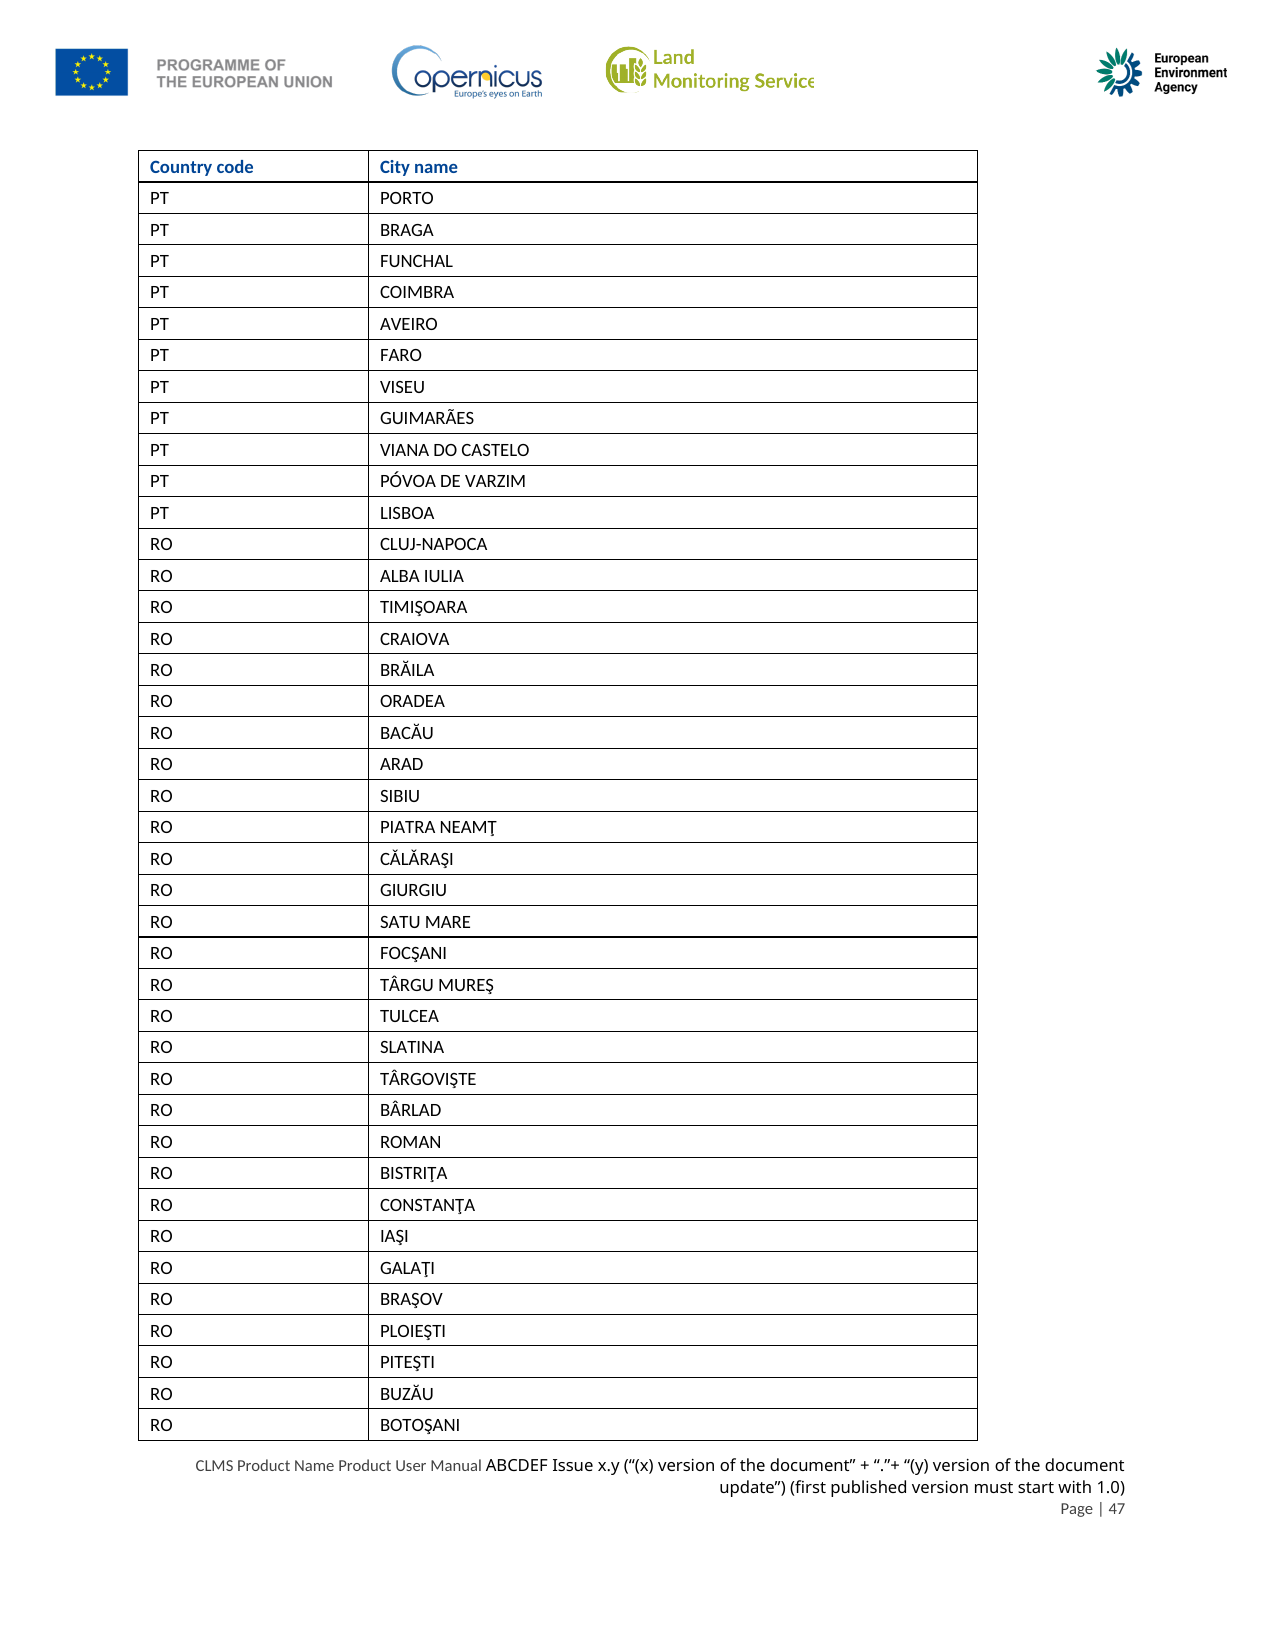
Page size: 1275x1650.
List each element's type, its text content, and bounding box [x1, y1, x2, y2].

table_cell RO [139, 1063, 368, 1094]
table_cell BRAGA [369, 214, 977, 244]
table_cell RO [139, 906, 368, 936]
table_cell RO [139, 654, 368, 685]
table_cell PÓVOA DE VARZIM [369, 466, 977, 496]
table_cell BUZĂU [369, 1378, 977, 1408]
table_cell ARAD [369, 749, 977, 779]
table_cell PT [139, 277, 368, 307]
table_cell RO [139, 623, 368, 653]
table_cell RO [139, 717, 368, 748]
table_cell RO [139, 812, 368, 842]
table_cell CONSTANŢA [369, 1189, 977, 1219]
table_cell RO [139, 1284, 368, 1314]
table_cell LISBOA [369, 497, 977, 527]
table_cell TULCEA [369, 1000, 977, 1031]
table_cell ORADEA [369, 686, 977, 716]
table_cell SLATINA [369, 1032, 977, 1062]
table_cell AVEIRO [369, 308, 977, 339]
table_cell CLUJ-NAPOCA [369, 529, 977, 559]
table_cell PT [139, 183, 368, 213]
table_cell GALAŢI [369, 1252, 977, 1282]
table_cell PLOIEŞTI [369, 1315, 977, 1345]
table_cell BÂRLAD [369, 1095, 977, 1125]
table_cell RO [139, 1315, 368, 1345]
table_cell RO [139, 1252, 368, 1282]
table_cell VISEU [369, 371, 977, 402]
table_cell RO [139, 875, 368, 905]
table_cell RO [139, 529, 368, 559]
table_cell PIATRA NEAMŢ [369, 812, 977, 842]
table_cell GIURGIU [369, 875, 977, 905]
table_cell PT [139, 245, 368, 276]
table_cell CRAIOVA [369, 623, 977, 653]
table_cell ROMAN [369, 1126, 977, 1157]
table_cell RO [139, 1189, 368, 1219]
table_cell PT [139, 308, 368, 339]
table_cell TÂRGU MUREŞ [369, 969, 977, 999]
table_cell BRAŞOV [369, 1284, 977, 1314]
table_cell RO [139, 780, 368, 811]
table_cell RO [139, 843, 368, 873]
table_cell PT [139, 340, 368, 370]
table_cell RO [139, 1032, 368, 1062]
table_cell RO [139, 1409, 368, 1440]
table_cell SIBIU [369, 780, 977, 811]
picture [371, 15, 560, 130]
table_cell PT [139, 466, 368, 496]
picture [1094, 46, 1228, 97]
table_cell VIANA DO CASTELO [369, 434, 977, 464]
table_cell RO [139, 1378, 368, 1408]
table_cell RO [139, 591, 368, 622]
table_cell FOCŞANI [369, 938, 977, 968]
table_cell BOTOŞANI [369, 1409, 977, 1440]
table_cell BACĂU [369, 717, 977, 748]
table_cell IAŞI [369, 1221, 977, 1251]
table_cell RO [139, 560, 368, 590]
table_cell PT [139, 403, 368, 433]
table_cell ALBA IULIA [369, 560, 977, 590]
table_cell RO [139, 1346, 368, 1377]
picture [29, 21, 351, 124]
table_cell BISTRIŢA [369, 1158, 977, 1188]
table_cell PT [139, 371, 368, 402]
table_cell RO [139, 1095, 368, 1125]
table_header City name [369, 151, 977, 181]
table_cell CǍLǍRAŞI [369, 843, 977, 873]
table_cell RO [139, 686, 368, 716]
table_cell BRĂILA [369, 654, 977, 685]
table_cell PORTO [369, 183, 977, 213]
table_cell RO [139, 938, 368, 968]
table_cell PT [139, 434, 368, 464]
table_cell PITEŞTI [369, 1346, 977, 1377]
table_cell SATU MARE [369, 906, 977, 936]
table_cell RO [139, 1126, 368, 1157]
table_cell PT [139, 497, 368, 527]
table_cell RO [139, 1000, 368, 1031]
table_cell FUNCHAL [369, 245, 977, 276]
table_cell PT [139, 214, 368, 244]
table_cell TÂRGOVIŞTE [369, 1063, 977, 1094]
table_cell RO [139, 1221, 368, 1251]
table_cell COIMBRA [369, 277, 977, 307]
table_cell RO [139, 969, 368, 999]
picture [605, 46, 814, 93]
table_cell RO [139, 1158, 368, 1188]
table_cell FARO [369, 340, 977, 370]
table_cell GUIMARÃES [369, 403, 977, 433]
table_cell TIMIŞOARA [369, 591, 977, 622]
table_cell RO [139, 749, 368, 779]
table_header Country code [139, 151, 368, 181]
